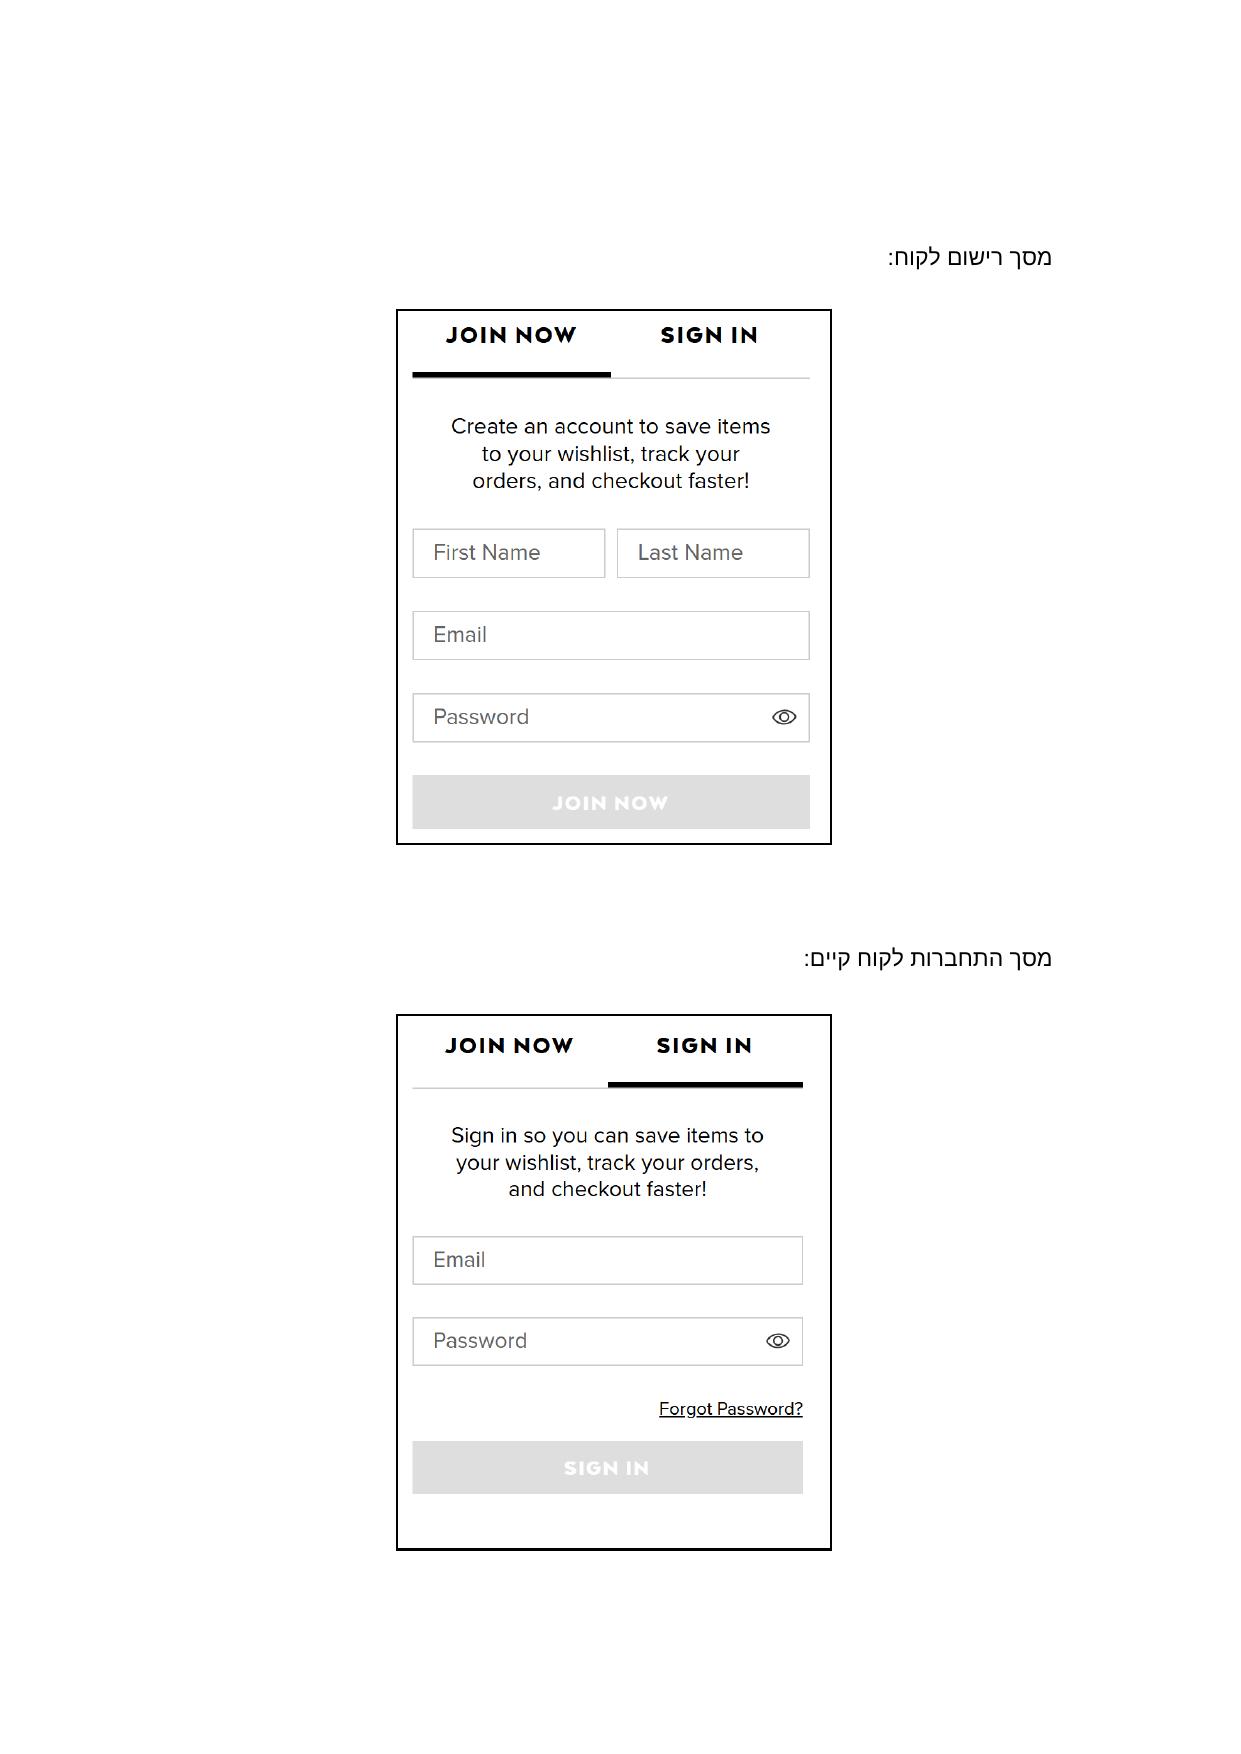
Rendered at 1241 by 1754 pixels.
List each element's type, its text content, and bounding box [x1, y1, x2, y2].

text מסך רישום לקוח: [187, 244, 1053, 270]
picture [403, 1025, 821, 1510]
picture [406, 318, 823, 840]
text מסך התחברות לקוח קיים: [187, 945, 1053, 971]
